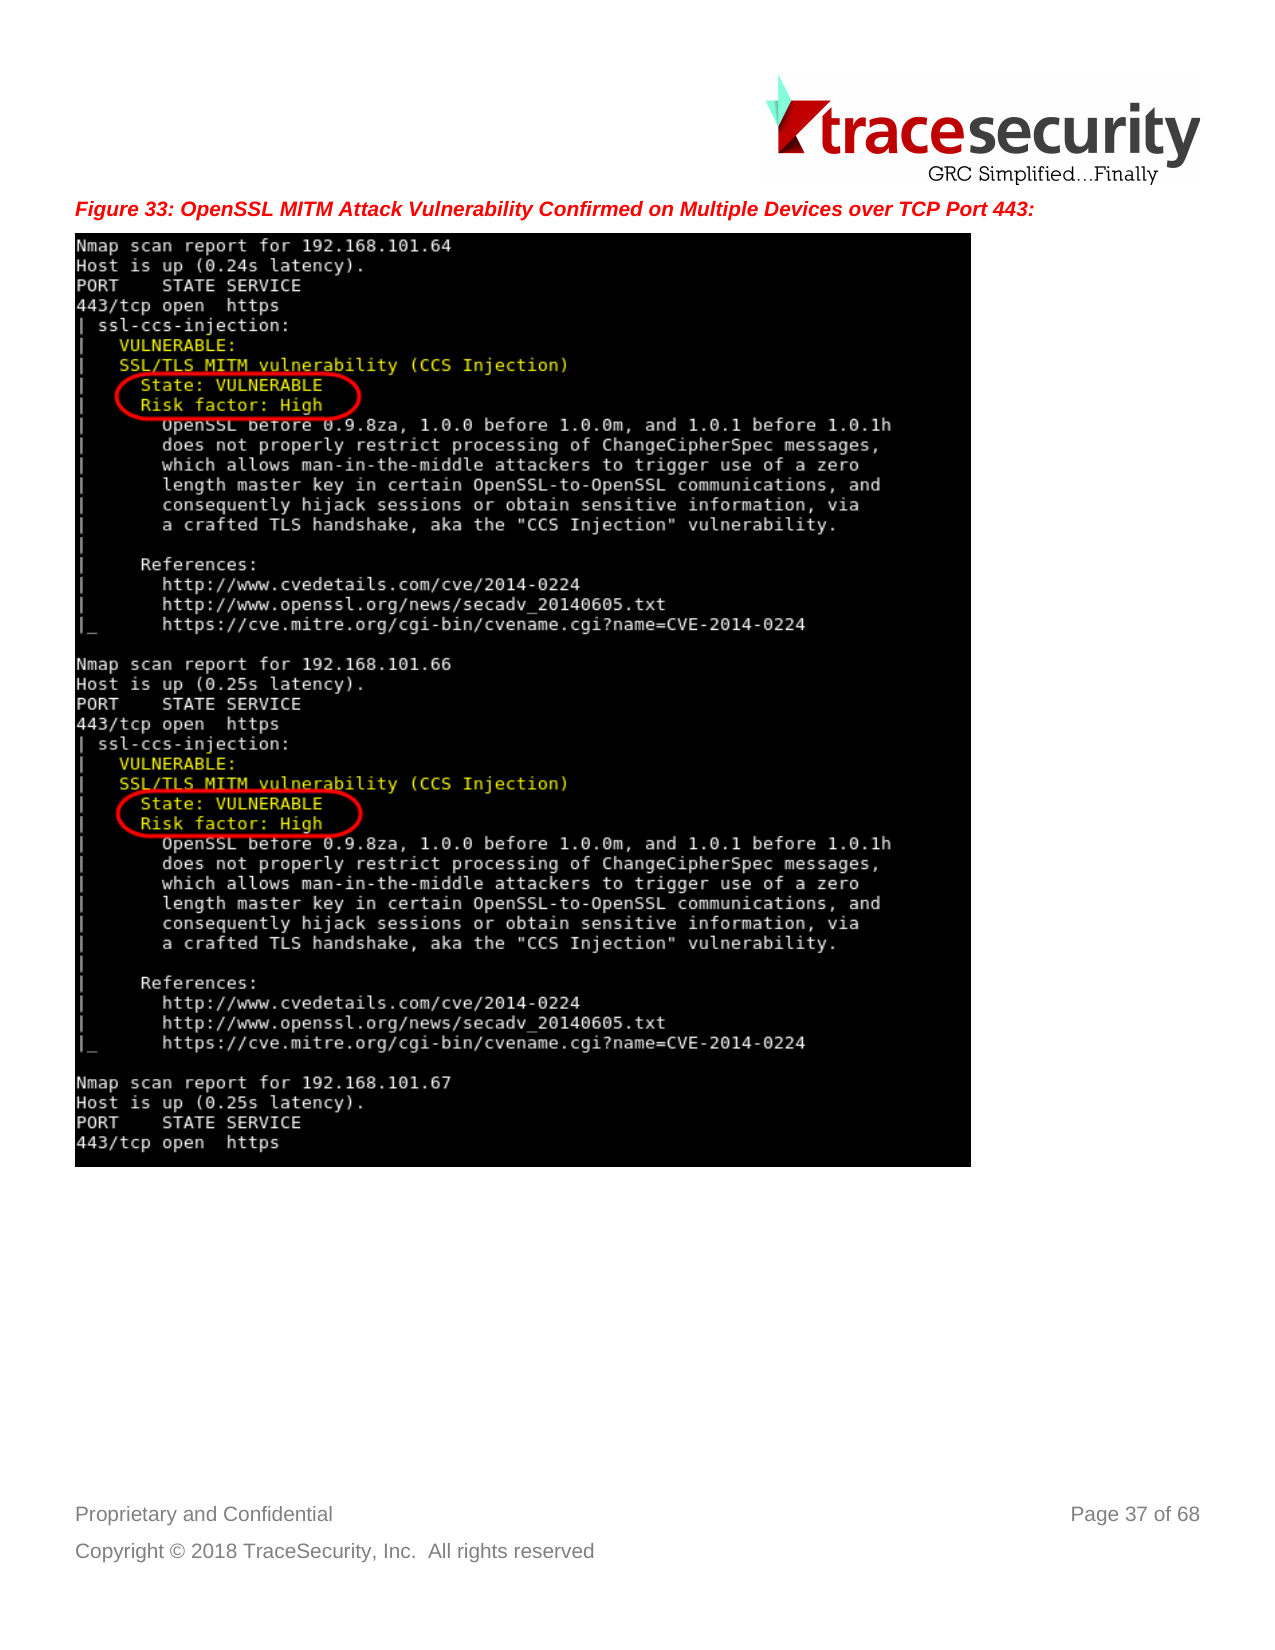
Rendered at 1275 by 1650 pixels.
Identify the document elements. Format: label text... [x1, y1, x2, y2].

picture [765, 75, 1200, 185]
picture [75, 233, 971, 1167]
text Figure 33: OpenSSL MITM Attack Vulnerability Confirmed on Multiple Devices over TCP Port 443: [75, 197, 1200, 221]
